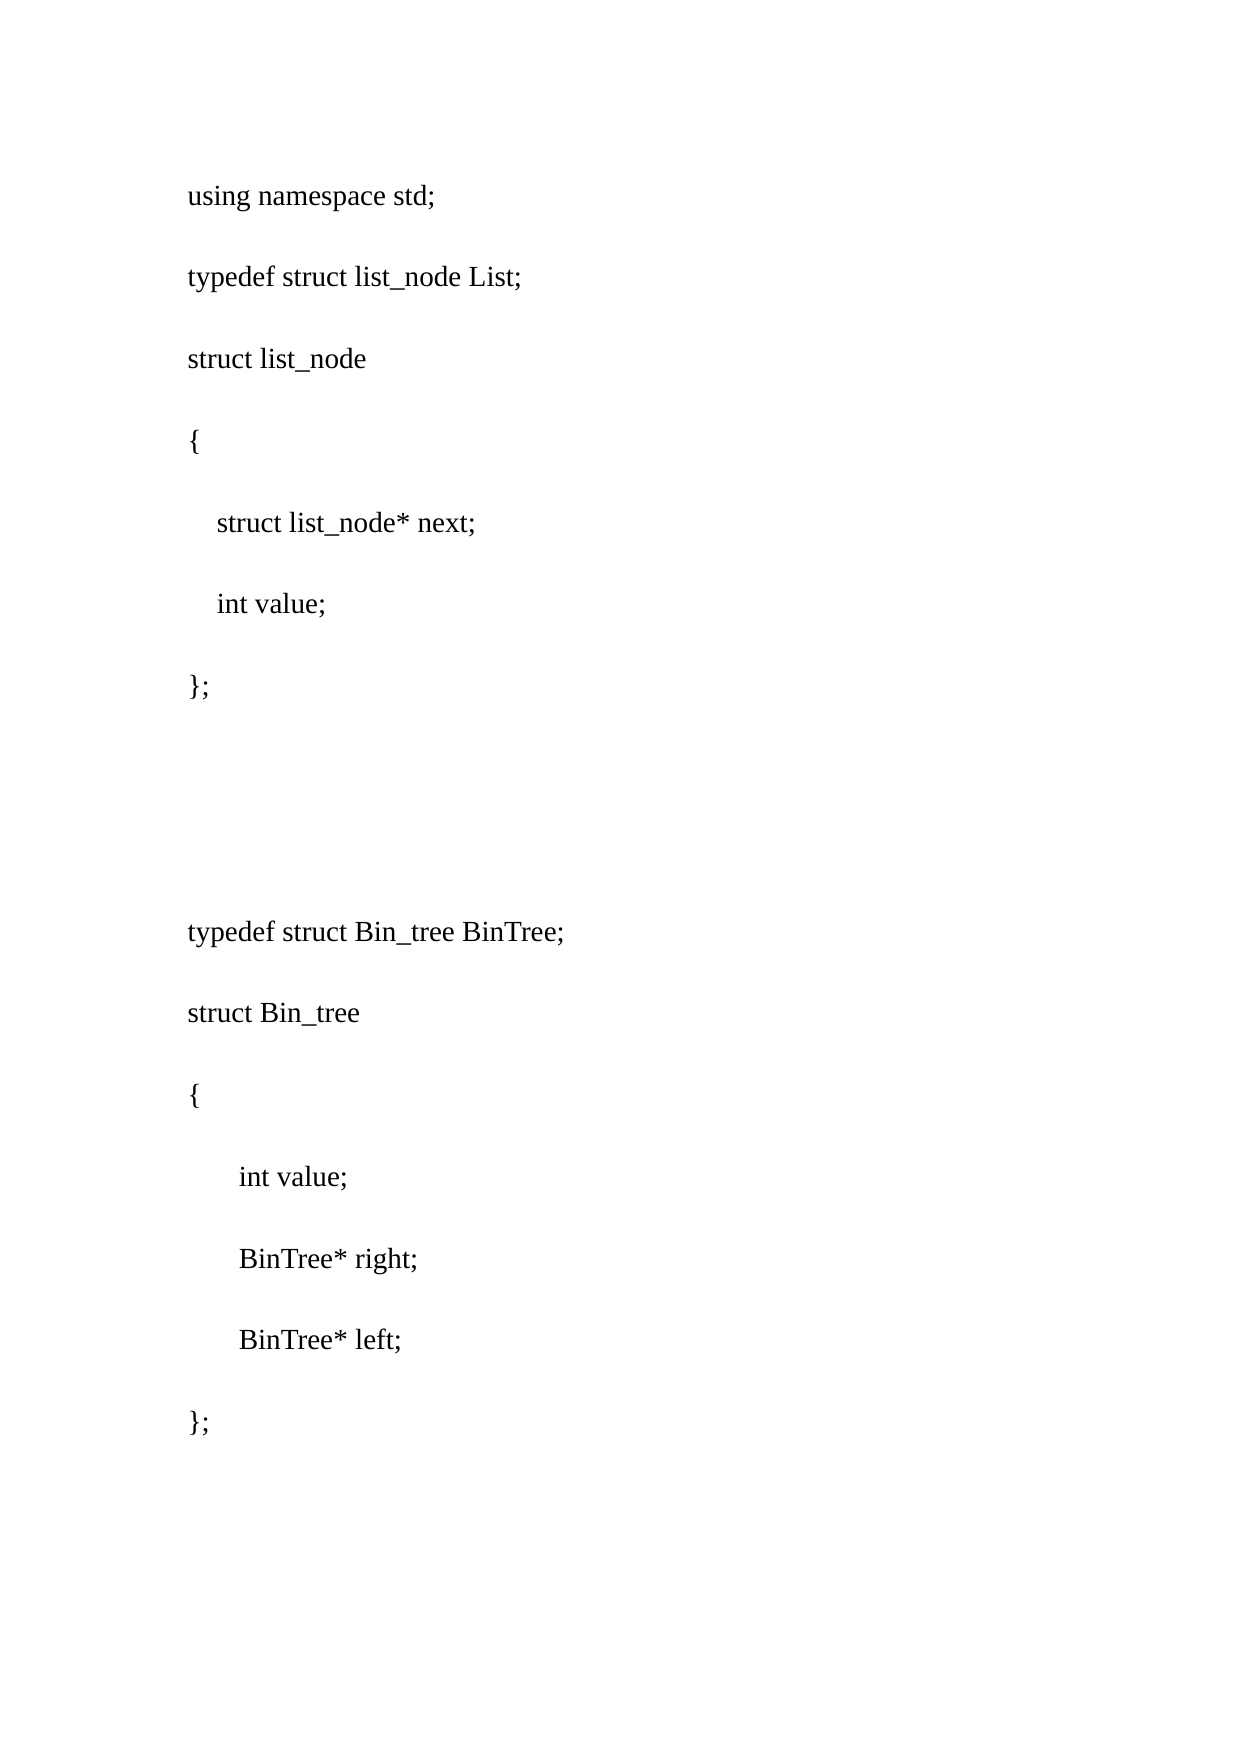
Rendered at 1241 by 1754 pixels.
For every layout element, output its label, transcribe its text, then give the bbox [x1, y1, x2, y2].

text int value; [187, 1143, 1053, 1208]
text }; [187, 1388, 1053, 1453]
text BinTree* right; [187, 1225, 1053, 1290]
text BinTree* left; [187, 1307, 1053, 1372]
text struct list_node* next; [187, 489, 1053, 554]
text struct list_node [187, 326, 1053, 391]
text { [187, 407, 1053, 472]
text struct Bin_tree [187, 980, 1053, 1045]
text { [187, 1061, 1053, 1126]
text using namespace std; [187, 162, 1053, 227]
text typedef struct Bin_tree BinTree; [187, 898, 1053, 963]
text typedef struct list_node List; [187, 244, 1053, 309]
text int value; [187, 571, 1053, 636]
text }; [187, 653, 1053, 718]
